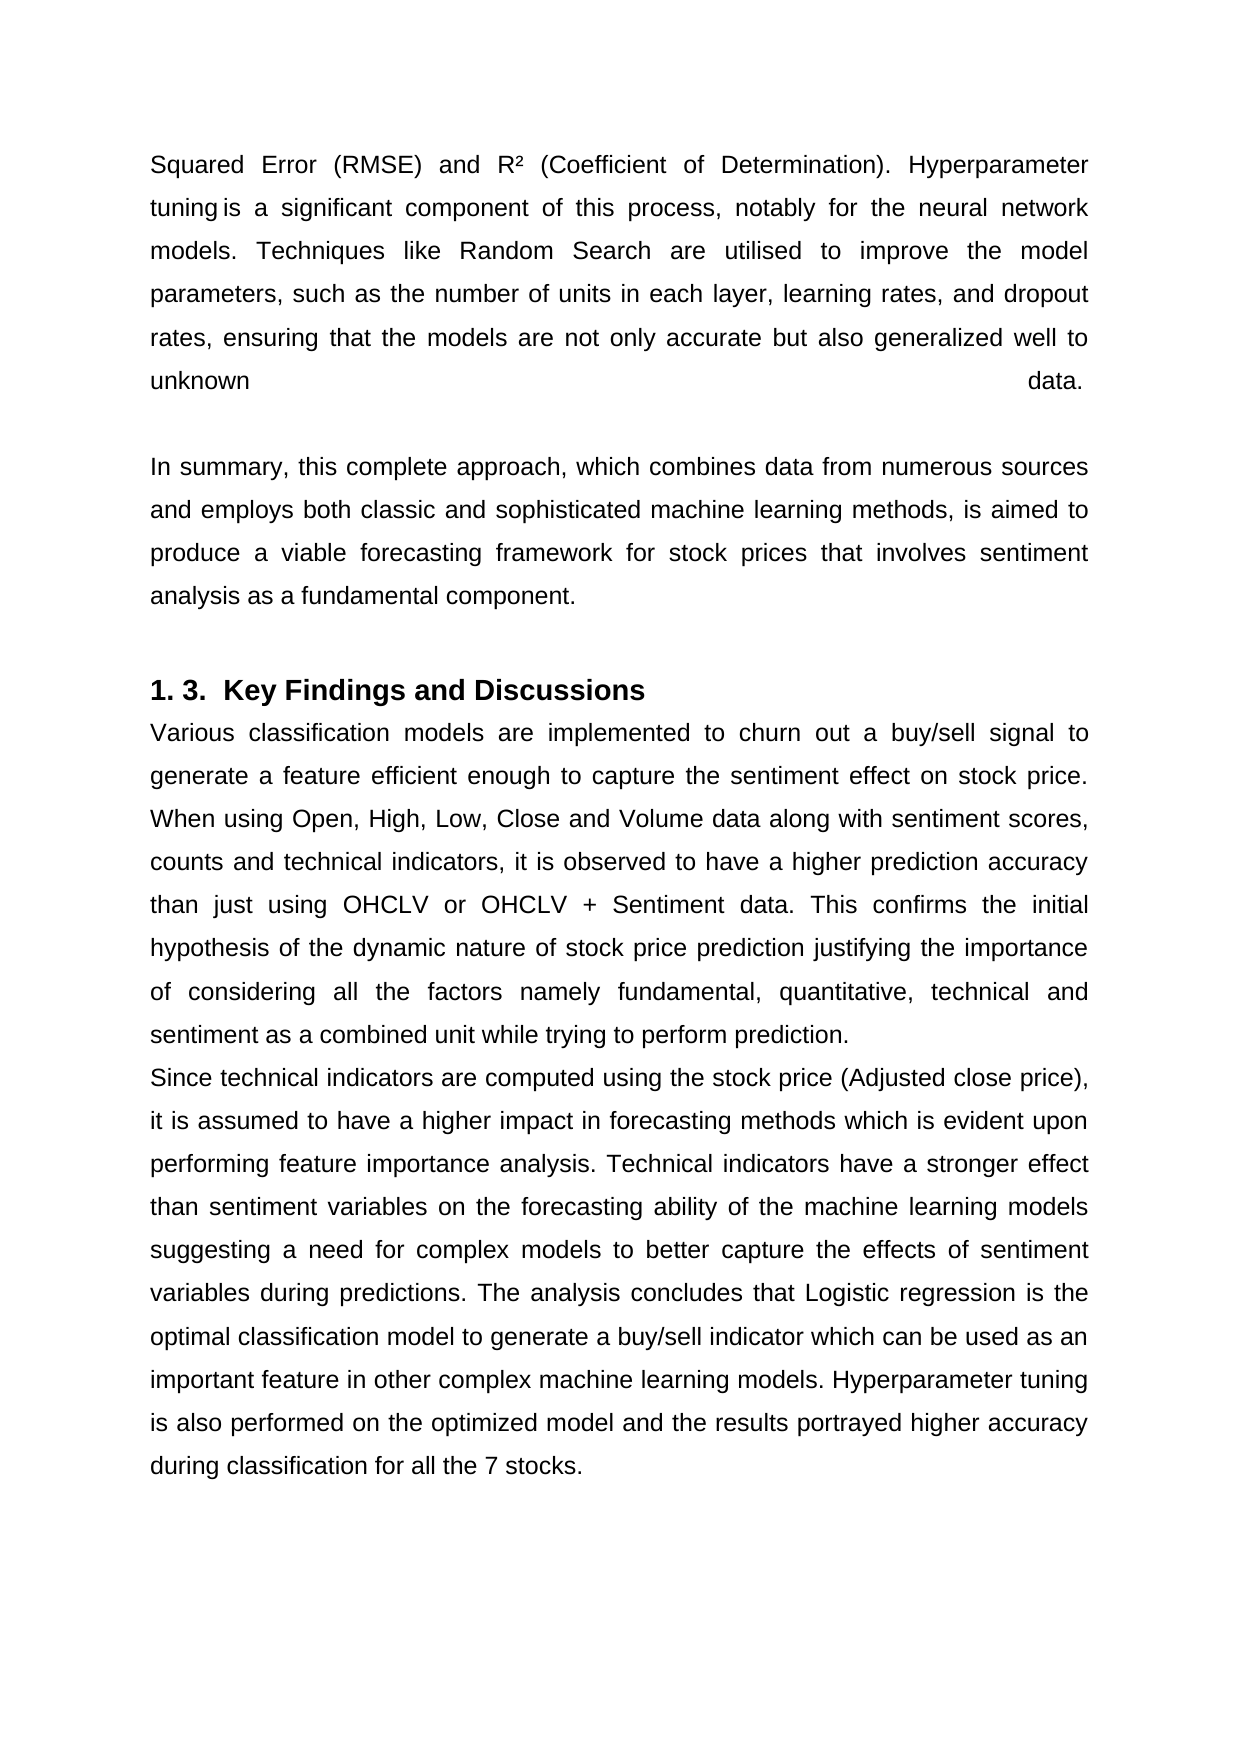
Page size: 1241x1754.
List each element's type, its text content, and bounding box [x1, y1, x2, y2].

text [150, 150, 1090, 610]
text Various classification models are implemented to churn out a buy/sell signal to generate a feature efficient enough to capture the sentiment effect on stock price. When using Open, High, Low, Close and Volume data along with sentiment scores, counts and technical indicators, it is observed to have a higher prediction accuracy than just using OHCLV or OHCLV + Sentiment data. This confirms the initial hypothesis of the dynamic nature of stock price prediction justifying the importance of considering all the factors namely fundamental, quantitative, technical and sentiment as a combined unit while trying to perform prediction. [150, 718, 1090, 1048]
text Since technical indicators are computed using the stock price (Adjusted close price), it is assumed to have a higher impact in forecasting methods which is evident upon performing feature importance analysis. Technical indicators have a stronger effect than sentiment variables on the forecasting ability of the machine learning models suggesting a need for complex models to better capture the effects of sentiment variables during predictions. The analysis concludes that Logistic regression is the optimal classification model to generate a buy/sell indicator which can be used as an important feature in other complex machine learning models. Hyperparameter tuning is also performed on the optimized model and the results portrayed higher accuracy during classification for all the 7 stocks. [150, 1063, 1090, 1480]
subtitle Key Findings and Discussions [150, 673, 1090, 707]
